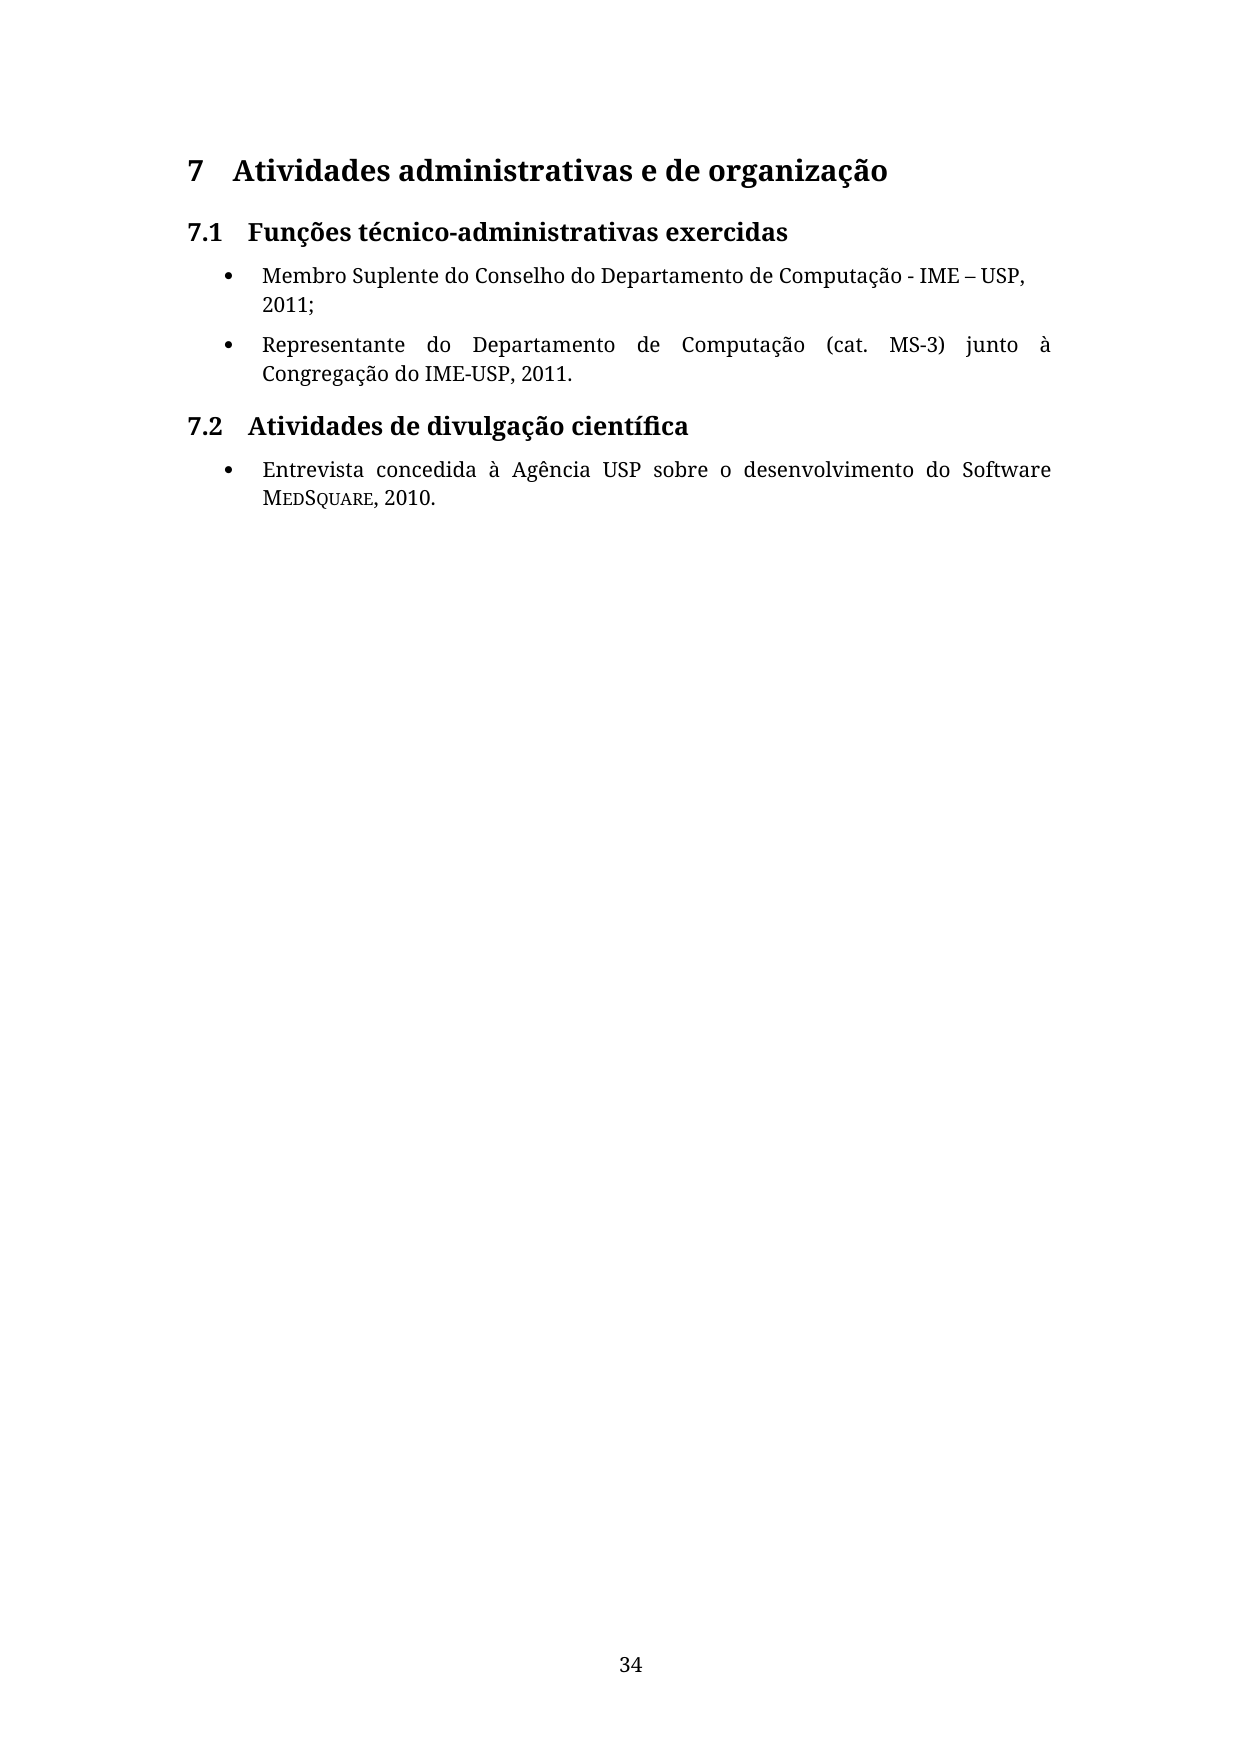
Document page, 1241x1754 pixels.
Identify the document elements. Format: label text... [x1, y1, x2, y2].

list Representante do Departamento de Computação (cat. MS-3) junto à Congregação do IME-USP, 2011. [225, 331, 1053, 387]
list Entrevista concedida à Agência USP sobre o desenvolvimento do Software MedSquare, 2010. [225, 455, 1053, 512]
subtitle Funções técnico-administrativas exercidas [187, 215, 1053, 249]
text Atividades administrativas e de organização [187, 150, 1053, 190]
subtitle Atividades de divulgação científica [187, 408, 1053, 442]
list Membro Suplente do Conselho do Departamento de Computação - IME – USP, 2011; [225, 261, 1053, 318]
